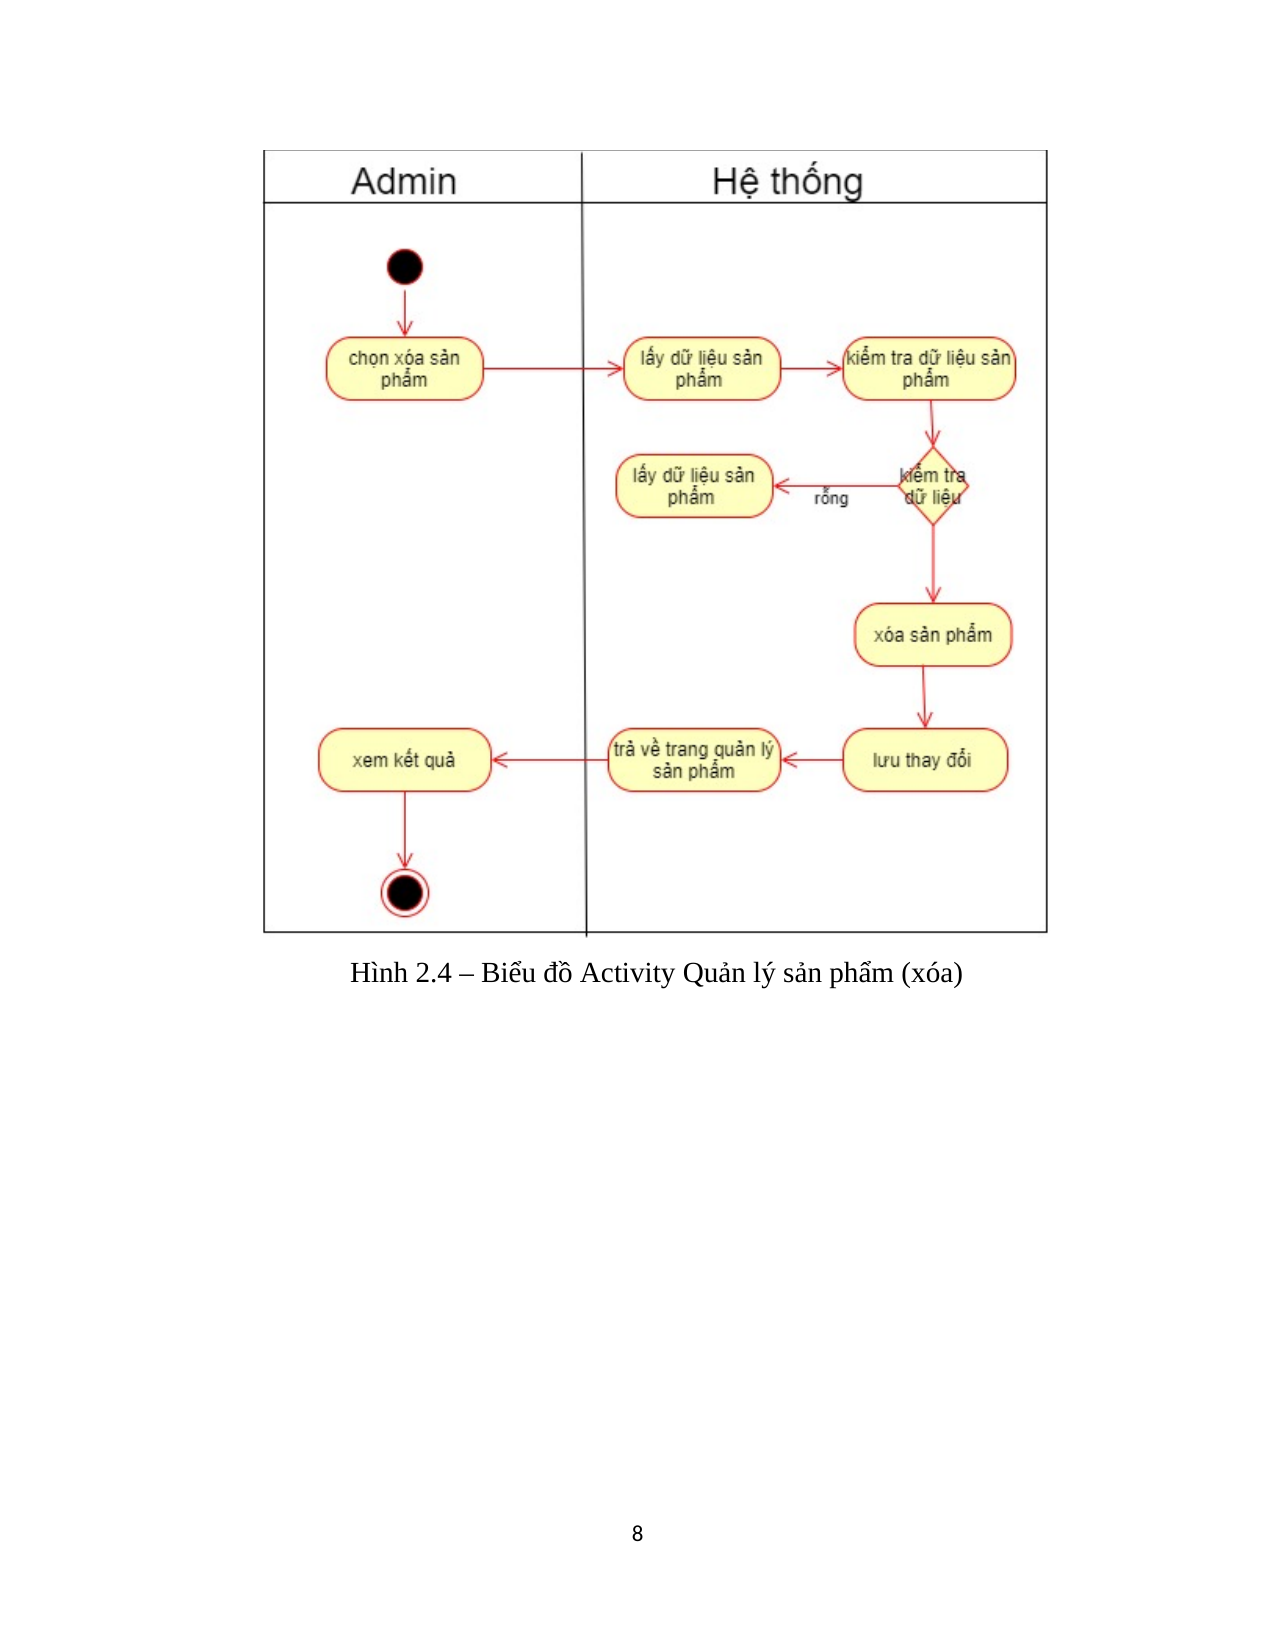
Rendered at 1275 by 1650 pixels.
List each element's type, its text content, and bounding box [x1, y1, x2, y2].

text Hình 2.4 – Biểu đồ Activity Quản lý sản phẩm (xóa) [187, 955, 1125, 989]
picture [262, 150, 1050, 941]
